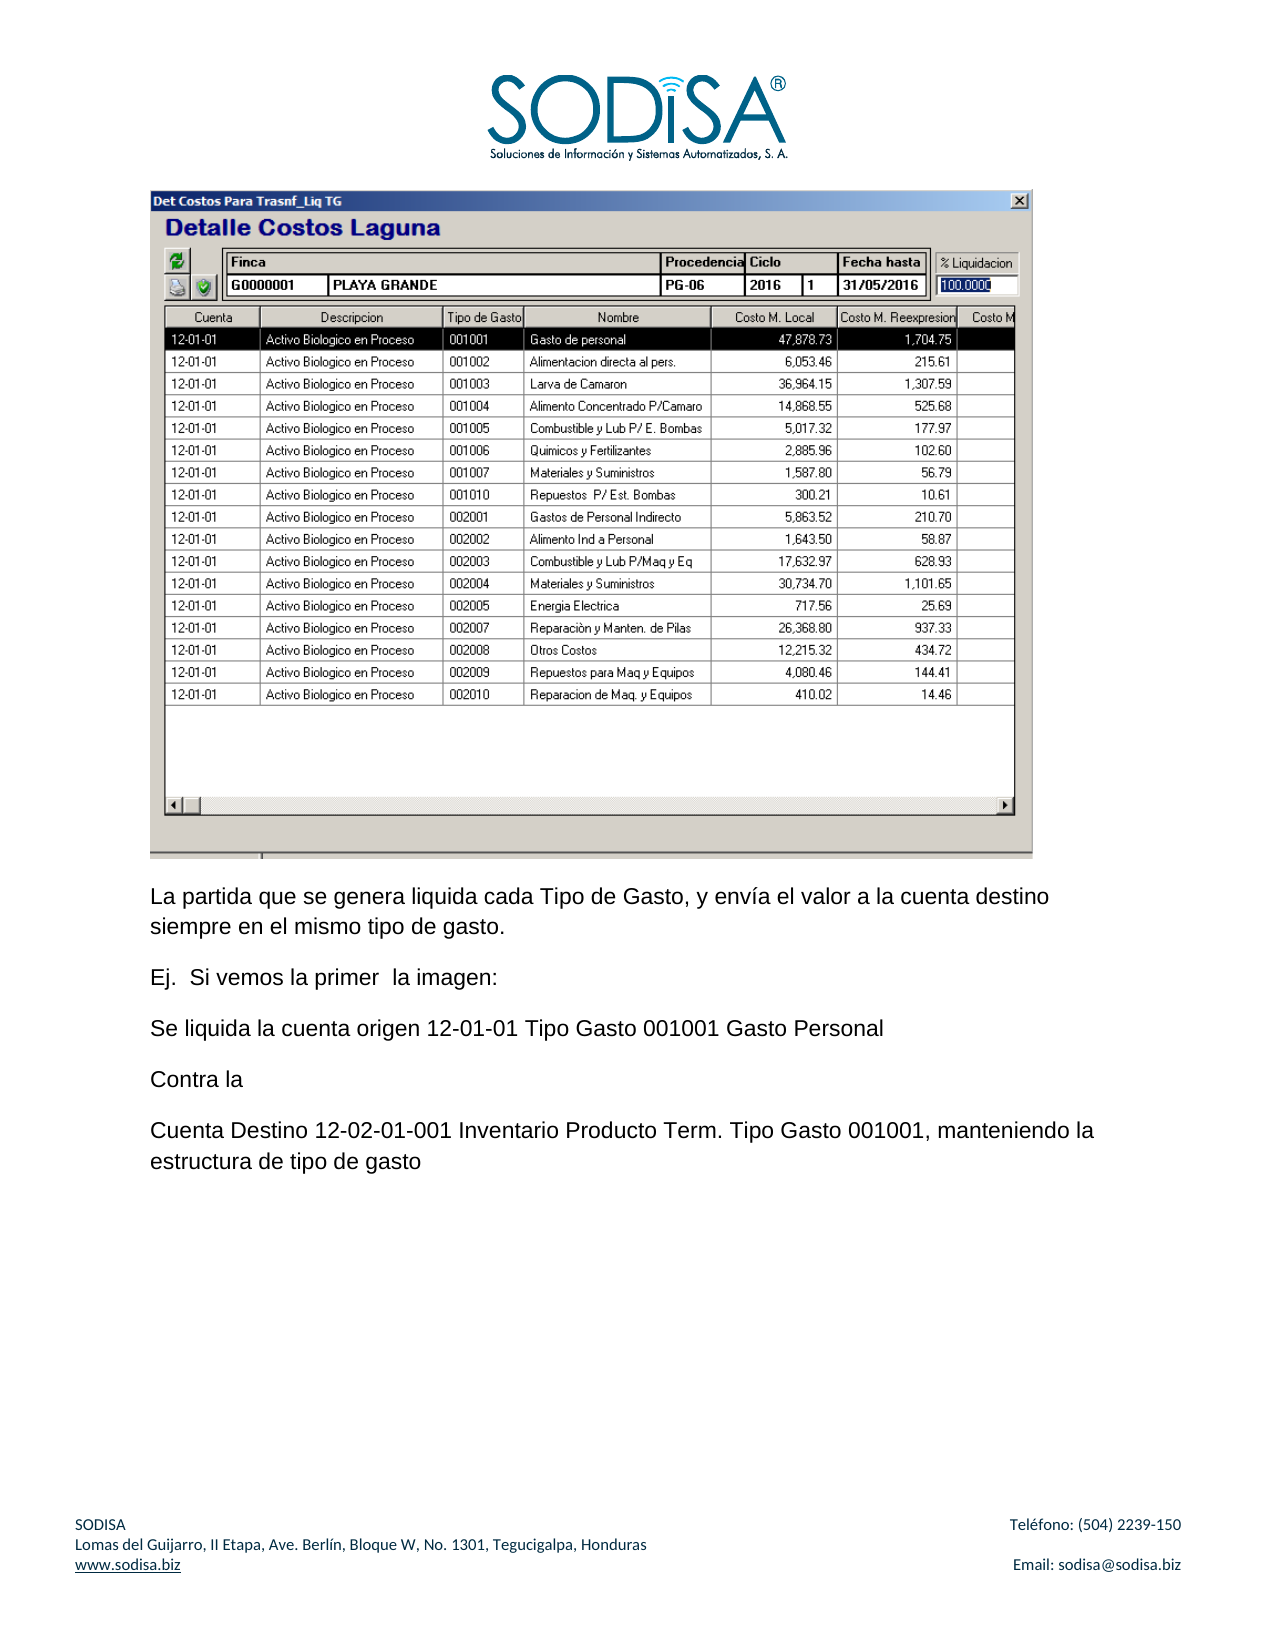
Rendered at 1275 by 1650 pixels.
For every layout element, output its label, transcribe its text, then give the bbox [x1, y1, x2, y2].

text Se liquida la cuenta origen 12-01-01 Tipo Gasto 001001 Gasto Personal [150, 1015, 1125, 1042]
text Contra la [150, 1066, 1125, 1093]
text Ej. Si vemos la primer la imagen: [150, 964, 1125, 991]
picture [150, 189, 1033, 859]
text Cuenta Destino 12-02-01-001 Inventario Producto Term. Tipo Gasto 001001, manteniendo la estructura de tipo de gasto [150, 1117, 1125, 1174]
text La partida que se genera liquida cada Tipo de Gasto, y envía el valor a la cuenta destino siempre en el mismo tipo de gasto. [150, 883, 1125, 940]
